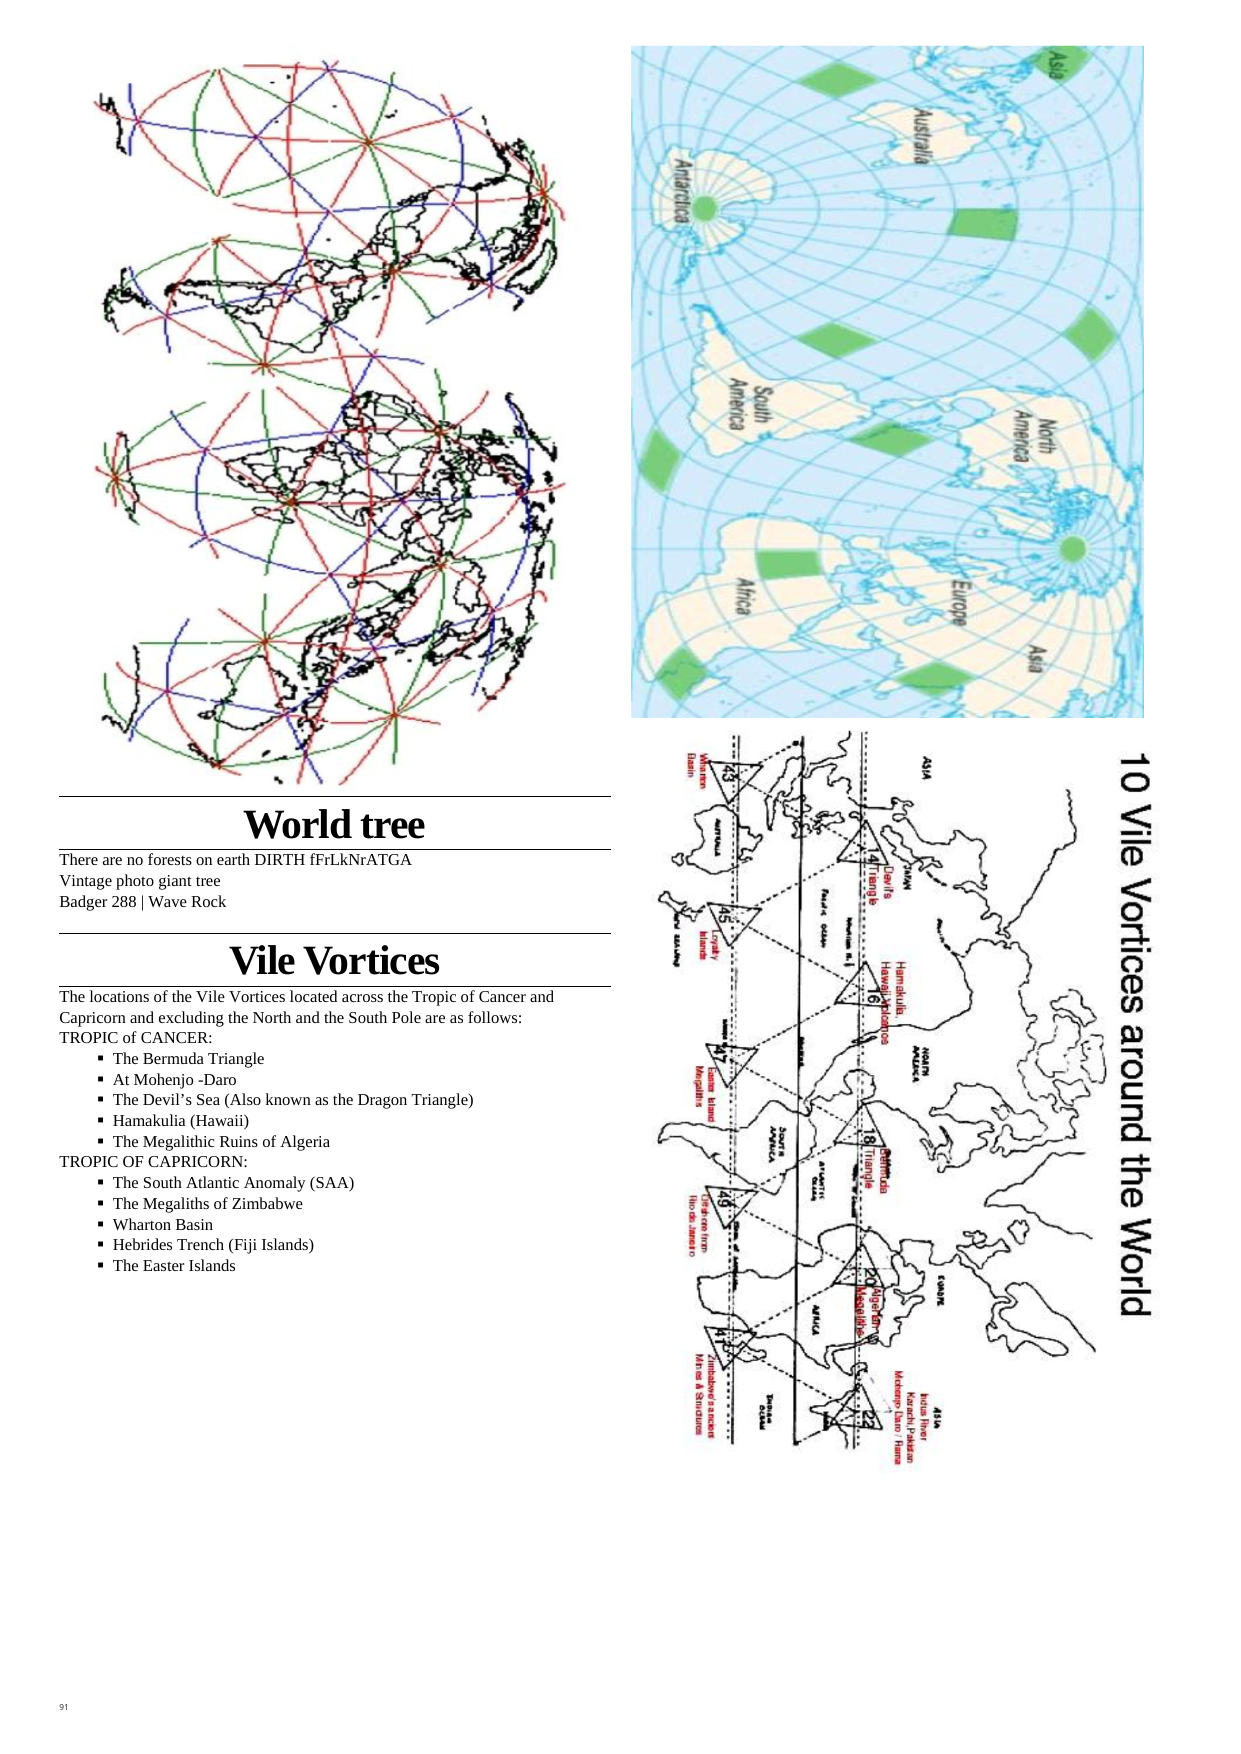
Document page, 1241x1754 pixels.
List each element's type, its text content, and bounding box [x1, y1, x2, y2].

picture [634, 721, 1159, 1482]
text Vintage photo giant tree [59, 871, 611, 890]
list The Easter Islands [97, 1256, 611, 1275]
list The Devil’s Sea (Also known as the Dragon Triangle) [97, 1090, 611, 1109]
list Hamakulia (Hawaii) [97, 1111, 611, 1130]
text Vile Vortices [59, 934, 611, 986]
list The Megalithic Ruins of Algeria [97, 1132, 611, 1151]
picture [632, 46, 1144, 717]
picture [61, 46, 581, 794]
list The Megaliths of Zimbabwe [97, 1194, 611, 1213]
list At Mohenjo -Daro [97, 1069, 611, 1089]
list Wharton Basin [97, 1214, 611, 1234]
list Hebrides Trench (Fiji Islands) [97, 1235, 611, 1254]
text TROPIC OF CAPRICORN: [59, 1152, 611, 1171]
text World tree [59, 797, 611, 849]
text There are no forests on earth DIRTH fFrLkNrATGA [59, 850, 611, 869]
list The South Atlantic Anomaly (SAA) [97, 1173, 611, 1192]
text Badger 288 | Wave Rock [59, 891, 611, 911]
text The locations of the Vile Vortices located across the Tropic of Cancer and Capricorn and excluding the North and the South Pole are as follows: [59, 987, 611, 1027]
list The Bermuda Triangle [97, 1049, 611, 1068]
text TROPIC of CANCER: [59, 1028, 611, 1047]
